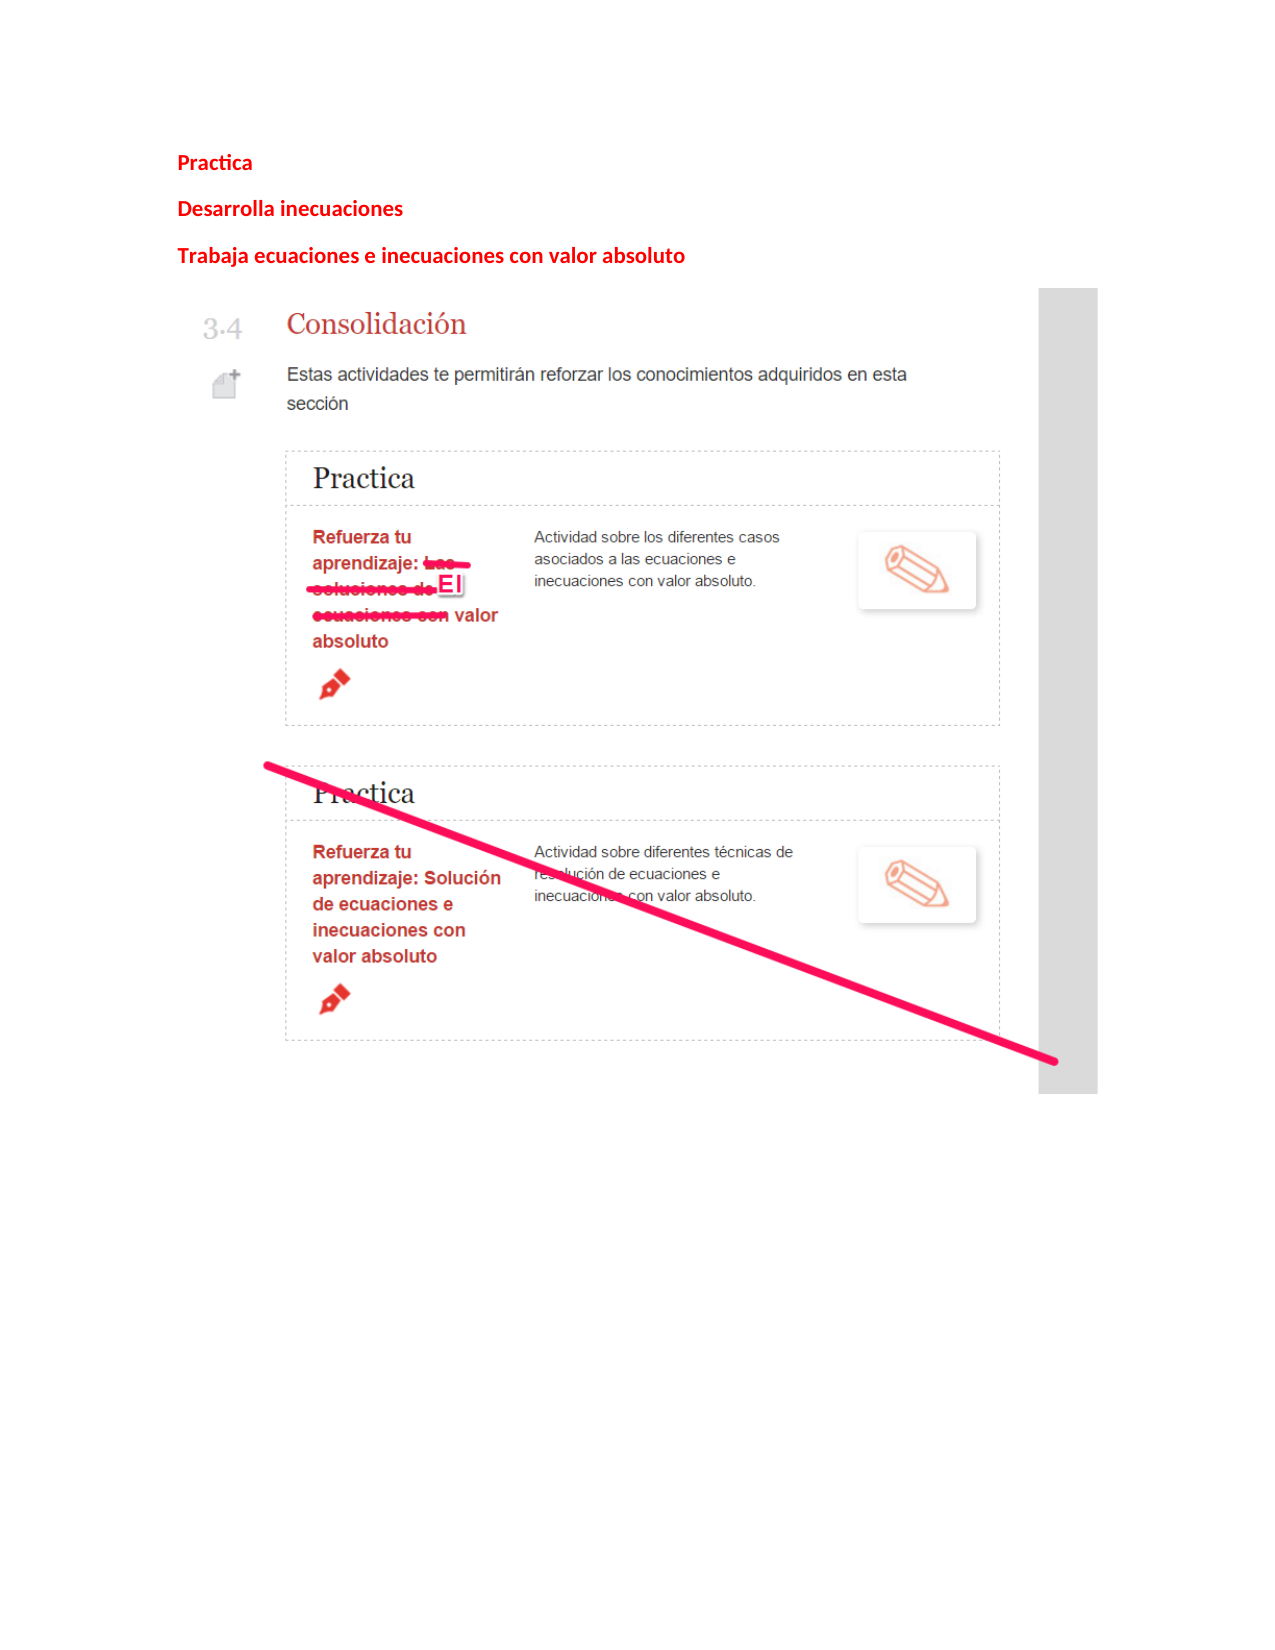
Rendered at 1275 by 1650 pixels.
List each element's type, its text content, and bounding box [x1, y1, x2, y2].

picture [177, 288, 1098, 1094]
text Practica [177, 148, 1098, 176]
text Desarrolla inecuaciones [177, 194, 1098, 222]
text Trabaja ecuaciones e inecuaciones con valor absoluto [177, 241, 1098, 269]
